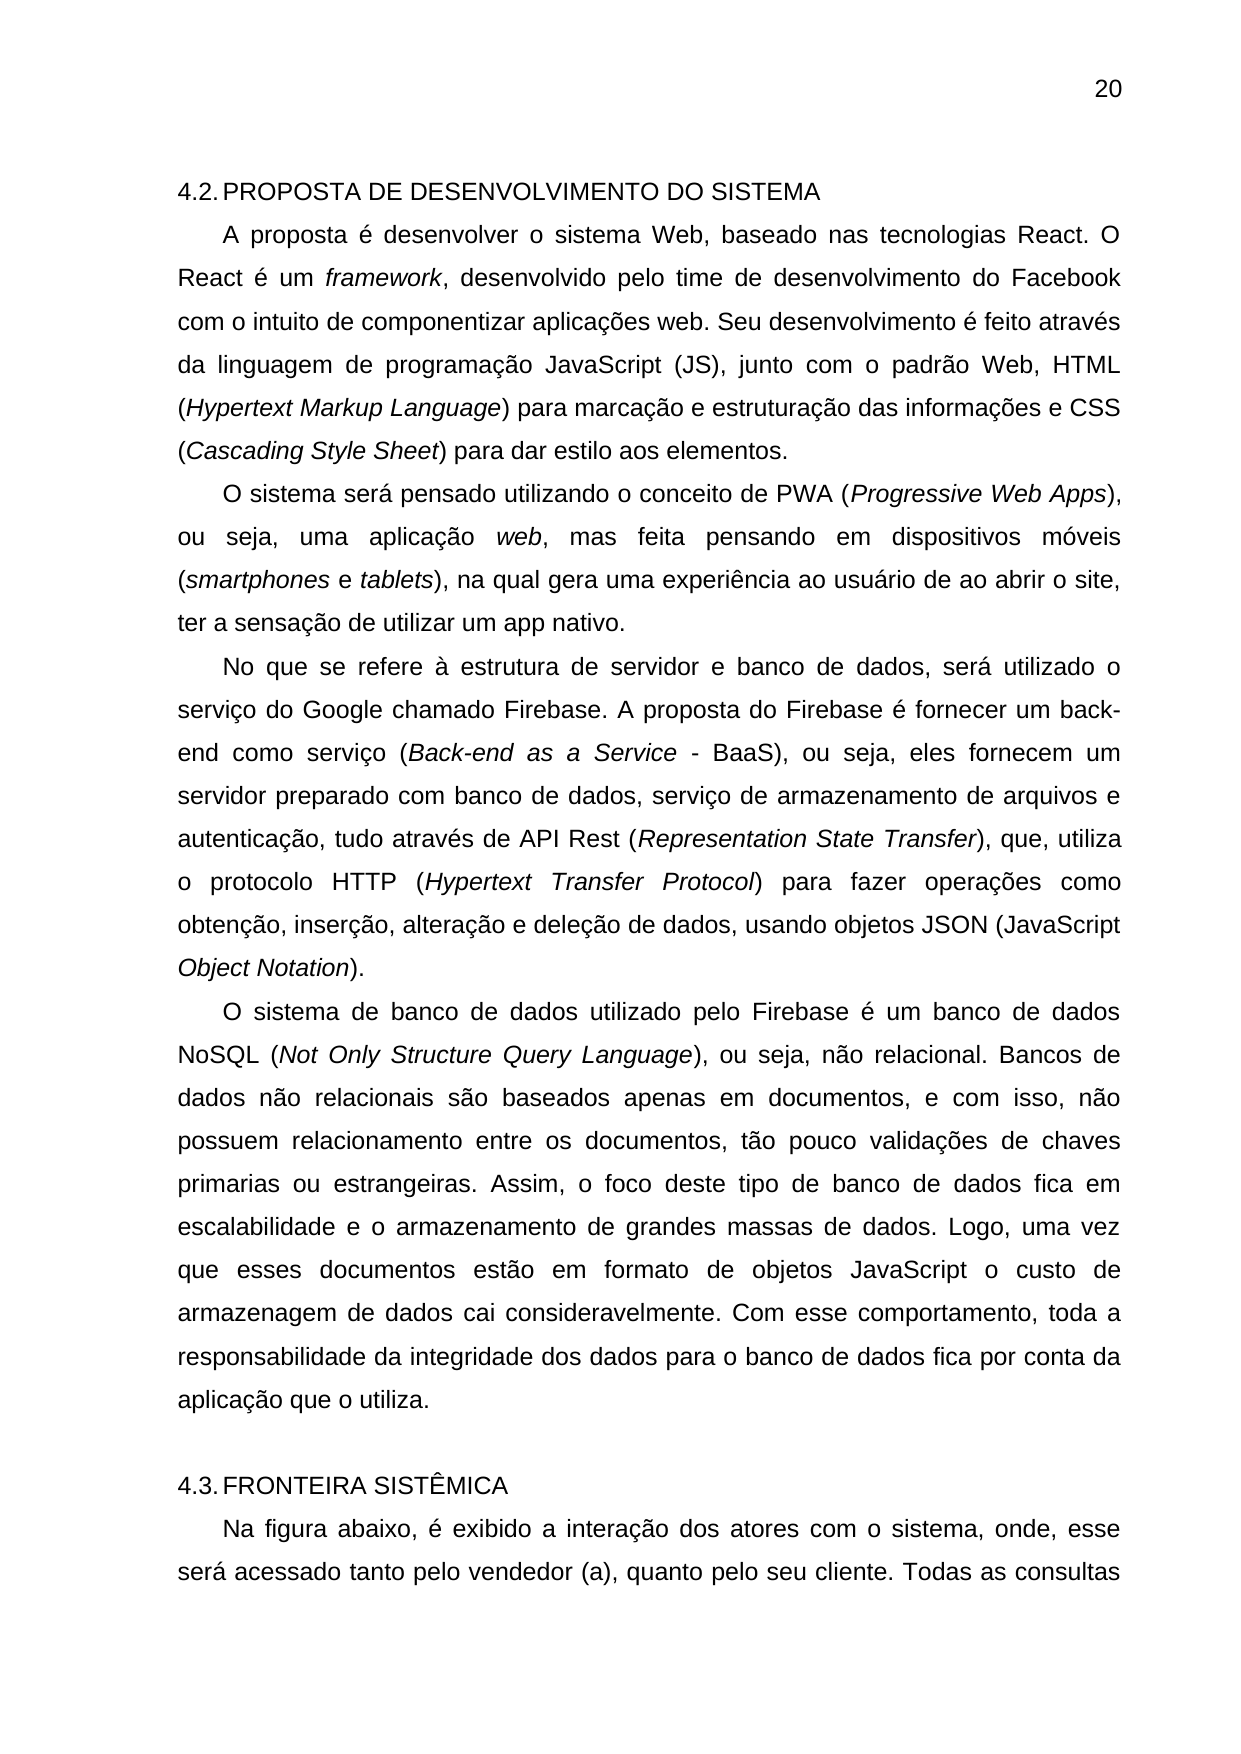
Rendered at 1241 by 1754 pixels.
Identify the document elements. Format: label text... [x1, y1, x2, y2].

list FRONTEIRA SISTÊMICA [177, 1471, 1122, 1500]
list PROPOSTA DE DESENVOLVIMENTO DO SISTEMA [177, 177, 1122, 206]
text A proposta é desenvolver o sistema Web, baseado nas tecnologias React. O React é um framework, desenvolvido pelo time de desenvolvimento do Facebook com o intuito de componentizar aplicações web. Seu desenvolvimento é feito através da linguagem de programação JavaScript (JS), junto com o padrão Web, HTML (Hypertext Markup Language) para marcação e estruturação das informações e CSS (Cascading Style Sheet) para dar estilo aos elementos. [177, 220, 1122, 465]
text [177, 1514, 1122, 1586]
text O sistema será pensado utilizando o conceito de PWA (Progressive Web Apps), ou seja, uma aplicação web, mas feita pensando em dispositivos móveis (smartphones e tablets), na qual gera uma experiência ao usuário de ao abrir o site, ter a sensação de utilizar um app nativo. [177, 479, 1122, 637]
text O sistema de banco de dados utilizado pelo Firebase é um banco de dados NoSQL (Not Only Structure Query Language), ou seja, não relacional. Bancos de dados não relacionais são baseados apenas em documentos, e com isso, não possuem relacionamento entre os documentos, tão pouco validações de chaves primarias ou estrangeiras. Assim, o foco deste tipo de banco de dados fica em escalabilidade e o armazenamento de grandes massas de dados. Logo, uma vez que esses documentos estão em formato de objetos JavaScript o custo de armazenagem de dados cai consideravelmente. Com esse comportamento, toda a responsabilidade da integridade dos dados para o banco de dados fica por conta da aplicação que o utiliza. [177, 997, 1122, 1413]
text No que se refere à estrutura de servidor e banco de dados, será utilizado o serviço do Google chamado Firebase. A proposta do Firebase é fornecer um back-end como serviço (Back-end as a Service - BaaS), ou seja, eles fornecem um servidor preparado com banco de dados, serviço de armazenamento de arquivos e autenticação, tudo através de API Rest (Representation State Transfer), que, utiliza o protocolo HTTP (Hypertext Transfer Protocol) para fazer operações como obtenção, inserção, alteração e deleção de dados, usando objetos JSON (JavaScript Object Notation). [177, 652, 1122, 982]
